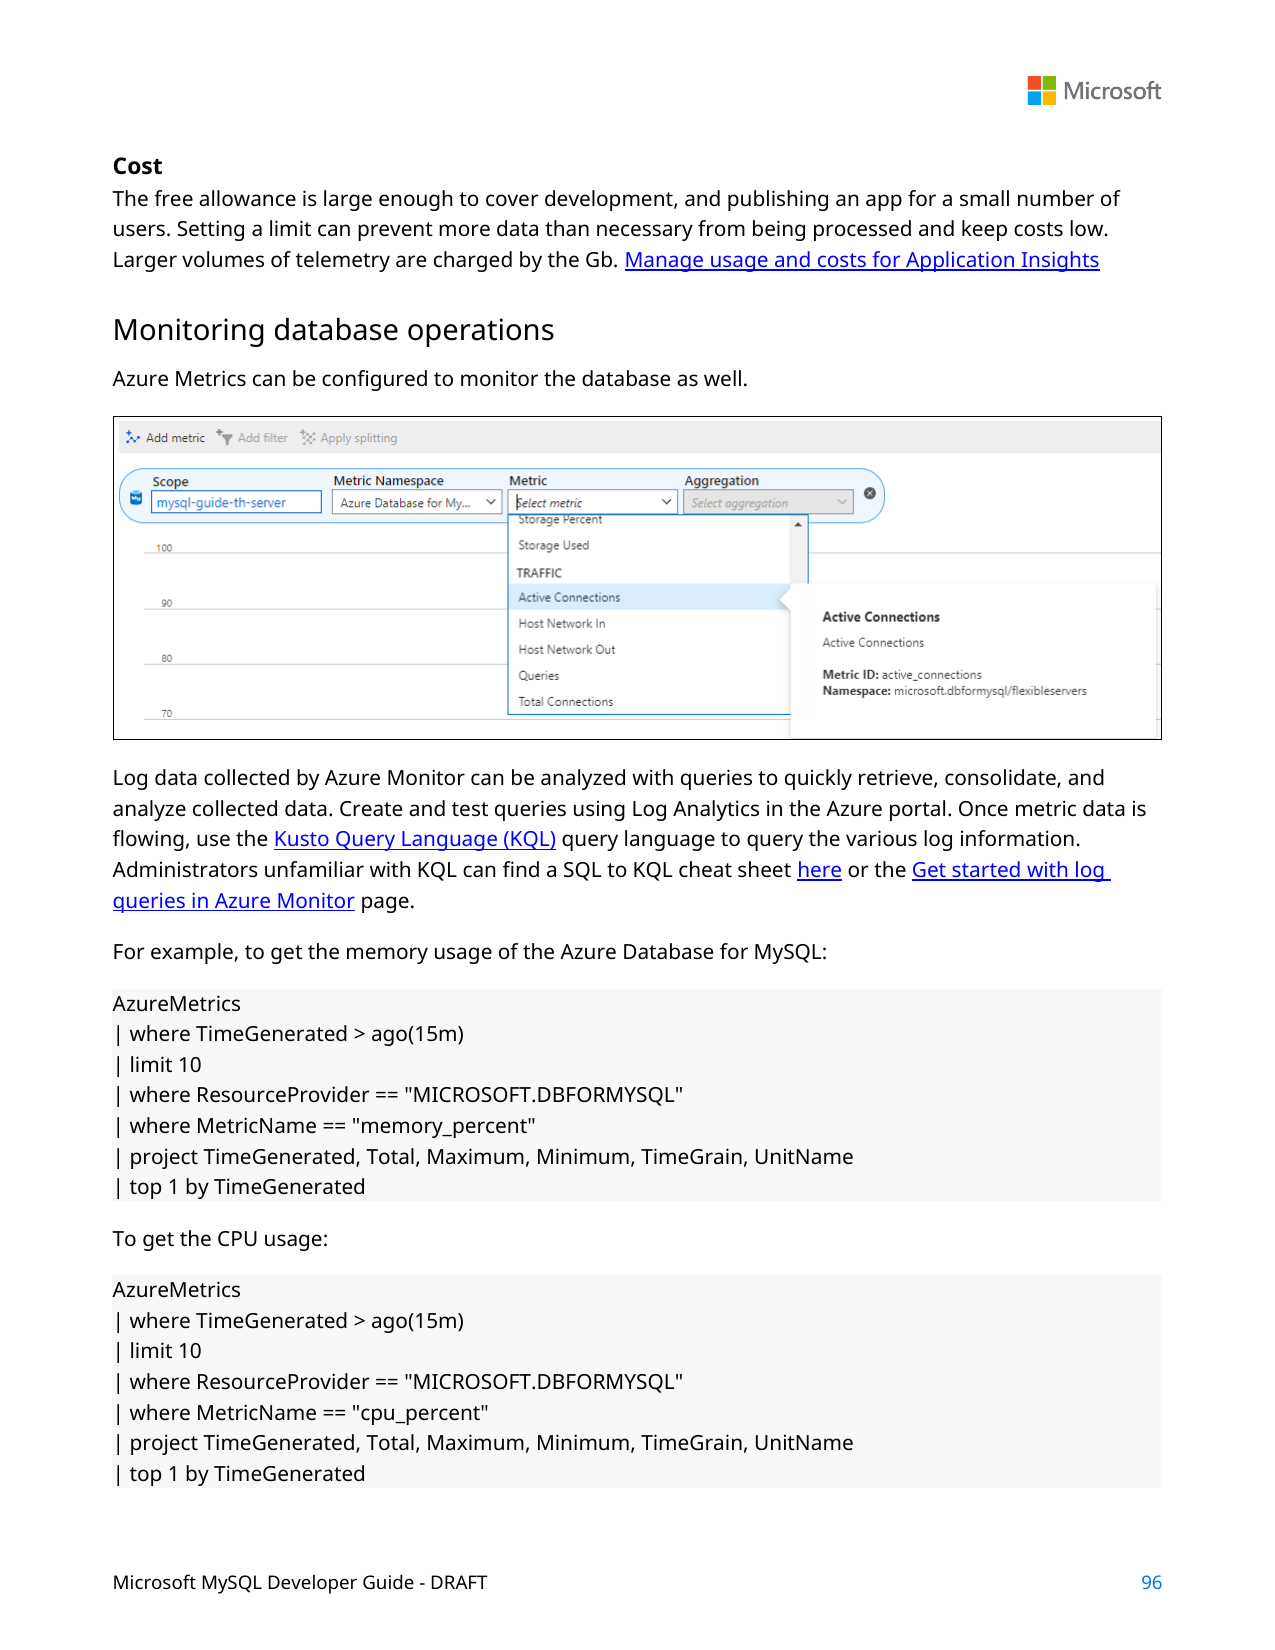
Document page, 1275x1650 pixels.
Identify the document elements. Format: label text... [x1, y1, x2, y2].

text Azure Metrics can be configured to monitor the database as well. [112, 364, 1162, 393]
subtitle Cost [112, 150, 1162, 181]
picture [1026, 75, 1163, 107]
text For example, to get the memory usage of the Azure Database for MySQL: [112, 937, 1162, 966]
text AzureMetrics | where TimeGenerated > ago(15m) | limit 10 | where ResourceProvider == "MICROSOFT.DBFORMYSQL" | where MetricName == "cpu_percent" | project TimeGenerated, Total, Maximum, Minimum, TimeGrain, UnitName | top 1 by TimeGenerated [112, 1275, 1162, 1488]
picture [114, 417, 1161, 739]
subtitle Monitoring database operations [112, 309, 1162, 349]
text Log data collected by Azure Monitor can be analyzed with queries to quickly retrieve, consolidate, and analyze collected data. Create and test queries using Log Analytics in the Azure portal. Once metric data is flowing, use the Kusto Query Language (KQL) query language to query the various log information. Administrators unfamiliar with KQL can find a SQL to KQL cheat sheet here or the Get started with log queries in Azure Monitor page. [112, 763, 1162, 914]
text The free allowance is large enough to cover development, and publishing an app for a small number of users. Setting a limit can prevent more data than necessary from being processed and keep costs low. Larger volumes of telemetry are charged by the Gb. Manage usage and costs for Application Insights [112, 184, 1162, 273]
text AzureMetrics | where TimeGenerated > ago(15m) | limit 10 | where ResourceProvider == "MICROSOFT.DBFORMYSQL" | where MetricName == "memory_percent" | project TimeGenerated, Total, Maximum, Minimum, TimeGrain, UnitName | top 1 by TimeGenerated [112, 989, 1162, 1201]
text To get the CPU usage: [112, 1224, 1162, 1252]
